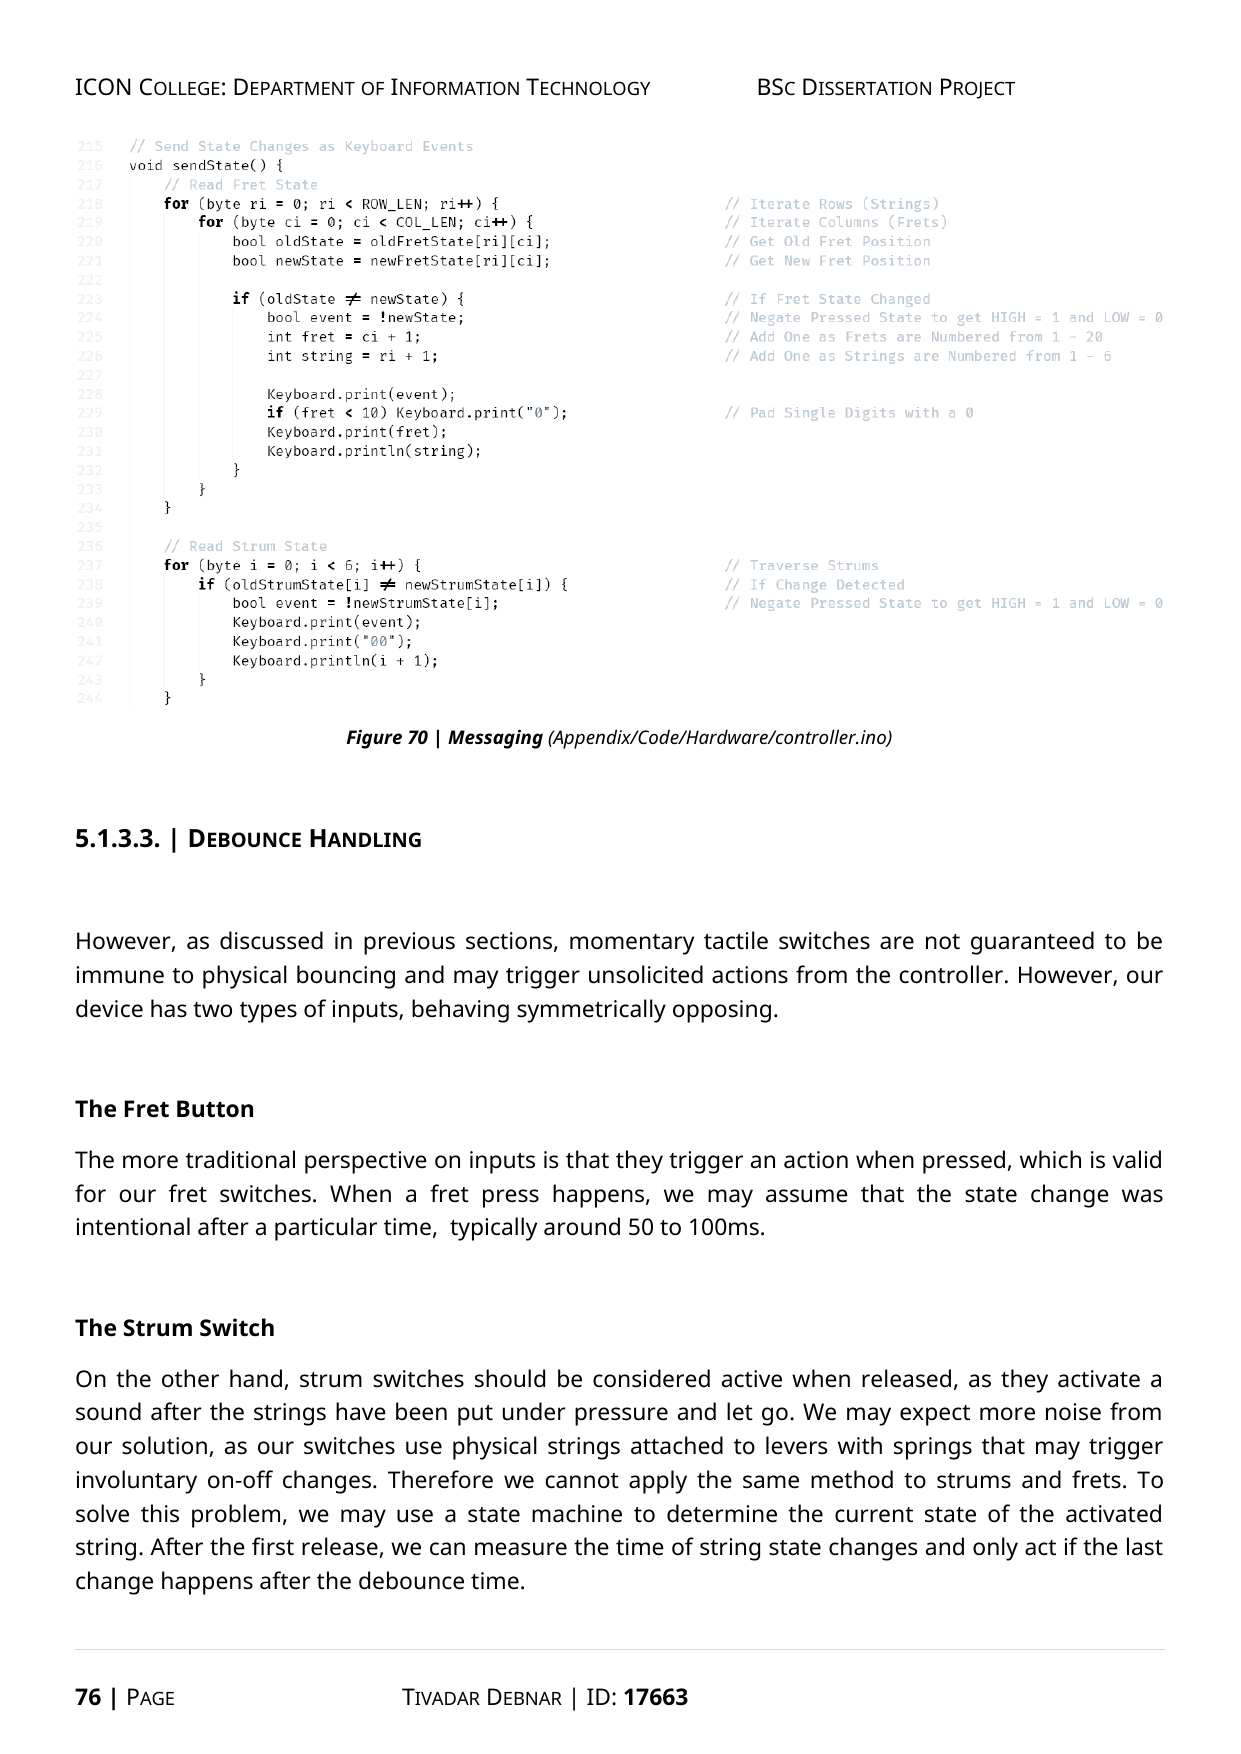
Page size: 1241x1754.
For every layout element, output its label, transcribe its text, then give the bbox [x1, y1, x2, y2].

subtitle 5.1.3.3. | Debounce Handling [75, 821, 1165, 855]
text Figure 70 | Messaging (Appendix/Code/Hardware/controller.ino) [75, 724, 1165, 750]
text The more traditional perspective on inputs is that they trigger an action when pressed, which is valid for our fret switches. When a fret press happens, we may assume that the state change was intentional after a particular time, typically around 50 to 100ms. [75, 1144, 1165, 1242]
text The Strum Switch [75, 1312, 1165, 1343]
picture [75, 139, 1166, 706]
text The Fret Button [75, 1093, 1165, 1124]
text On the other hand, strum switches should be considered active when released, as they activate a sound after the strings have been put under pressure and let go. We may expect more noise from our solution, as our switches use physical strings attached to levers with springs that may trigger involuntary on-off changes. Therefore we cannot apply the same method to strums and frets. To solve this problem, we may use a state machine to determine the current state of the activated string. After the first release, we can measure the time of string state changes and only act if the last change happens after the debounce time. [75, 1362, 1165, 1596]
text However, as discussed in previous sections, momentary tactile switches are not guaranteed to be immune to physical bouncing and may trigger unsolicited actions from the controller. However, our device has two types of inputs, behaving symmetrically opposing. [75, 925, 1165, 1024]
